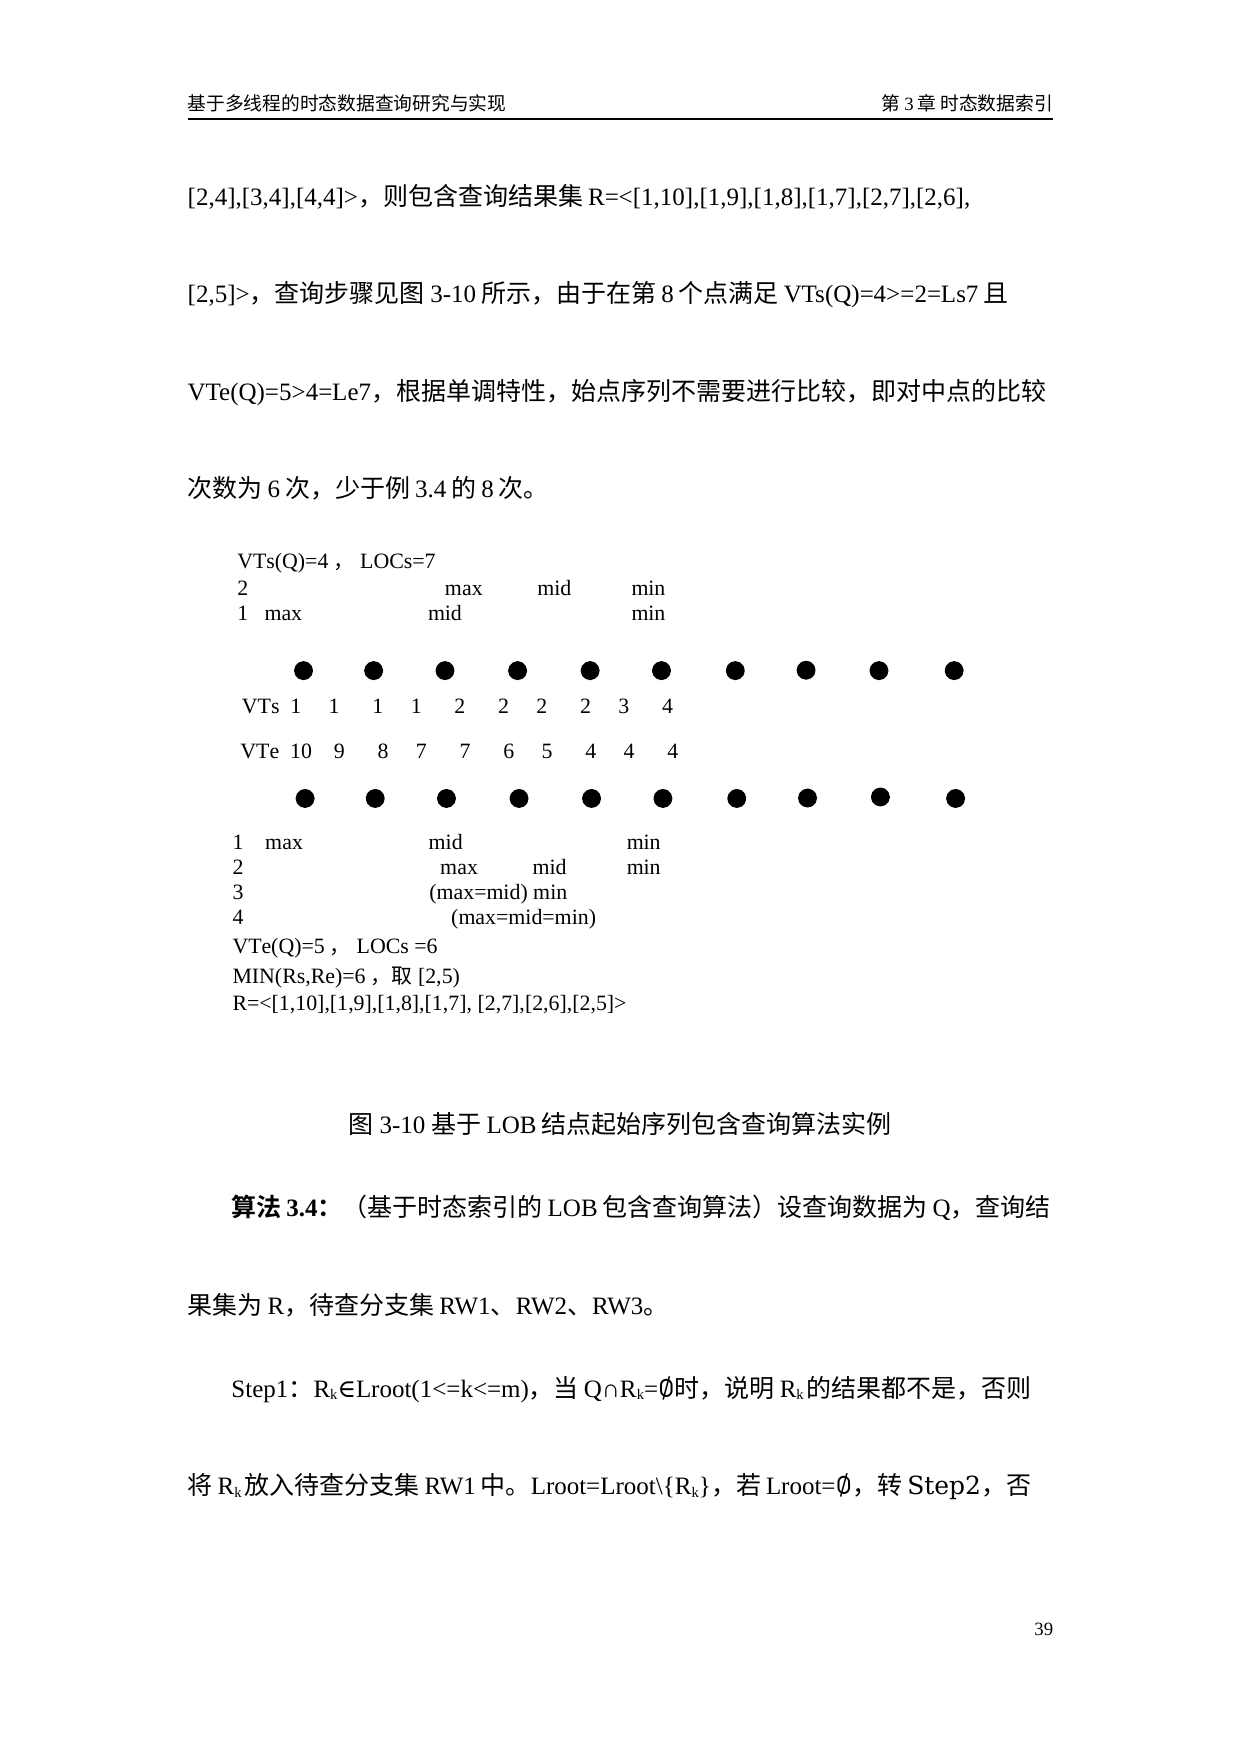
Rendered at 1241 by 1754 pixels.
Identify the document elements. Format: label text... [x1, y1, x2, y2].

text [187, 1354, 1053, 1516]
text 算法3.4：（基于时态索引的LOB包含查询算法）设查询数据为Q，查询结果集为R，待查分支集RW1、RW2、RW3。 [187, 1173, 1053, 1336]
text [187, 162, 1053, 519]
